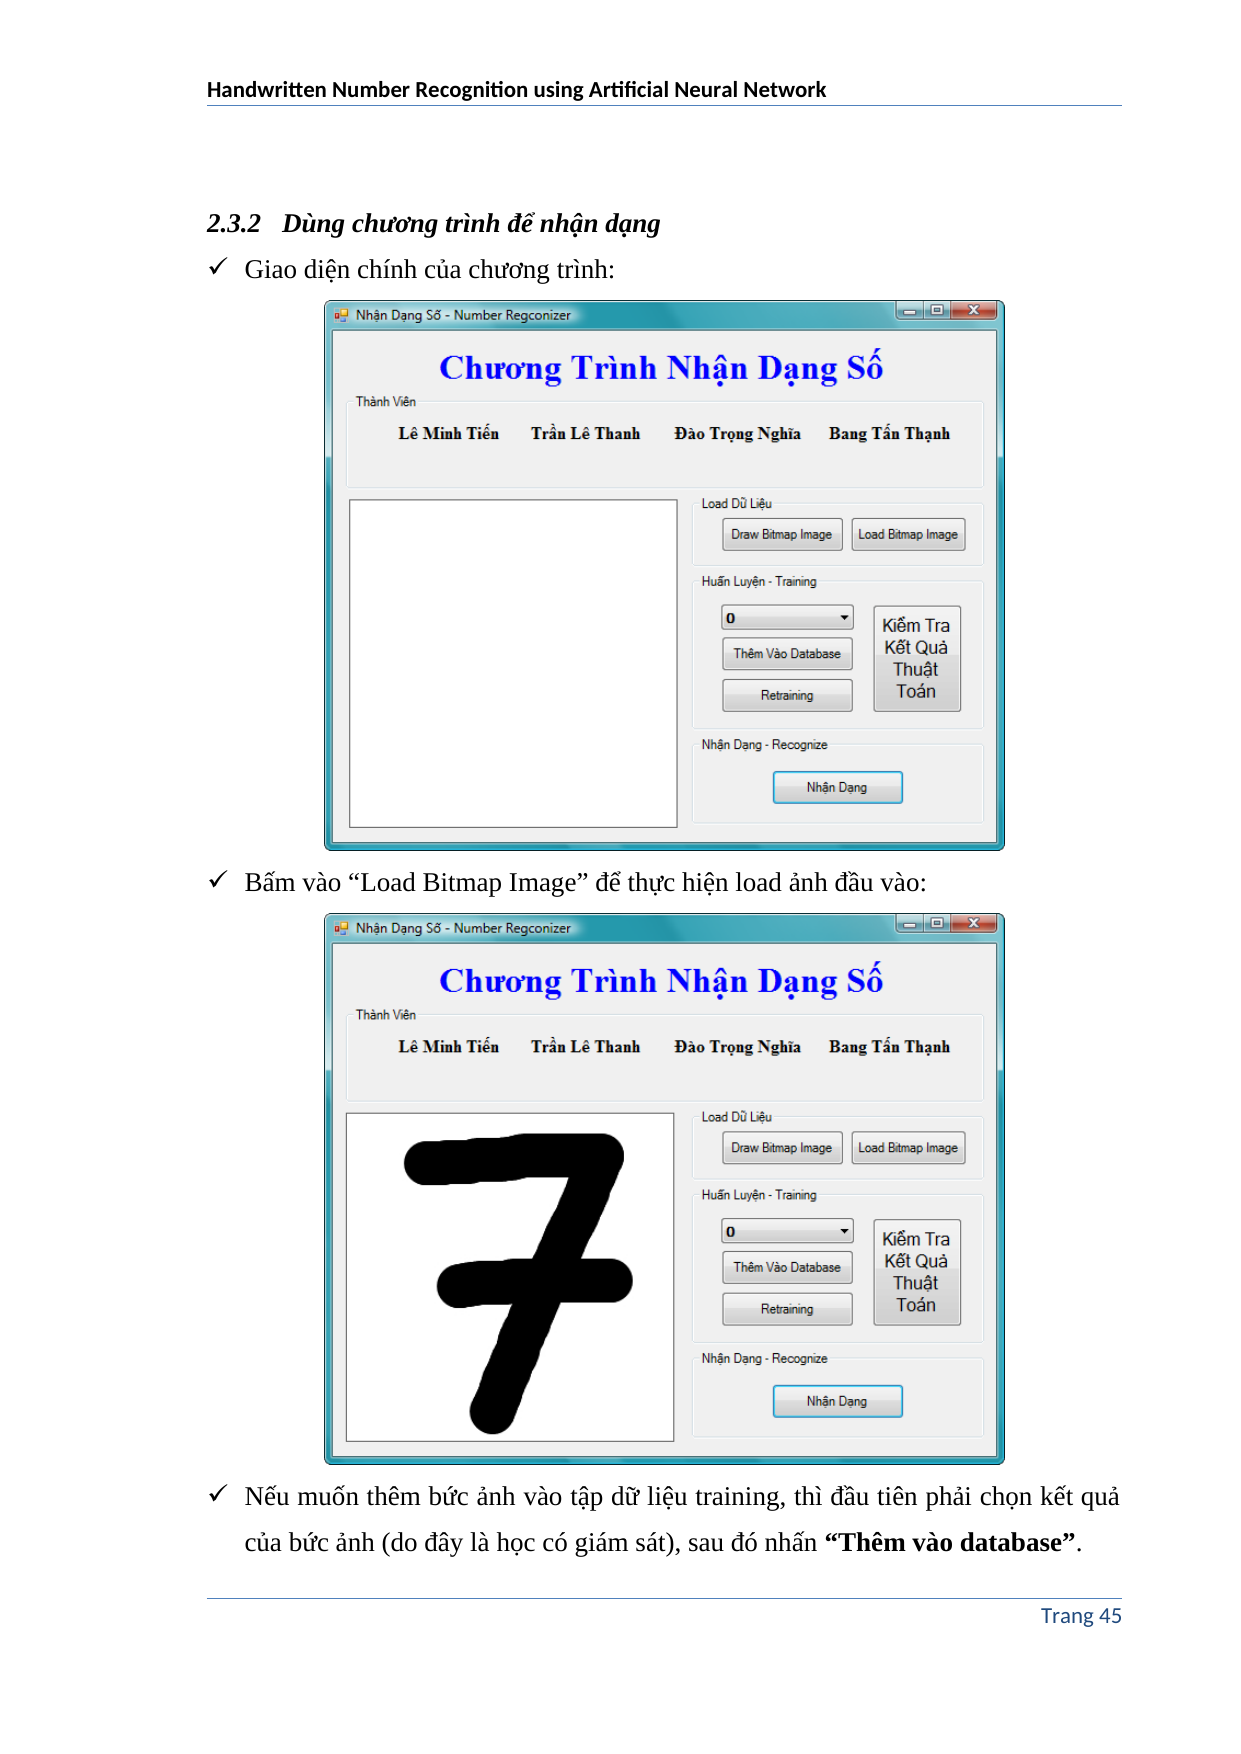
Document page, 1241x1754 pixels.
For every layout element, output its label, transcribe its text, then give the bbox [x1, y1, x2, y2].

list Nếu muốn thêm bức ảnh vào tập dữ liệu training, thì đầu tiên phải chọn kết quả của bức ảnh (do đây là học có giám sát), sau đó nhấn “Thêm vào database”. [207, 1480, 1122, 1558]
picture [324, 913, 1005, 1465]
subtitle Dùng chương trình để nhận dạng [207, 207, 1122, 238]
picture [324, 300, 1005, 851]
list Bấm vào “Load Bitmap Image” để thực hiện load ảnh đầu vào: [207, 867, 1122, 898]
list Giao diện chính của chương trình: [207, 253, 1122, 285]
